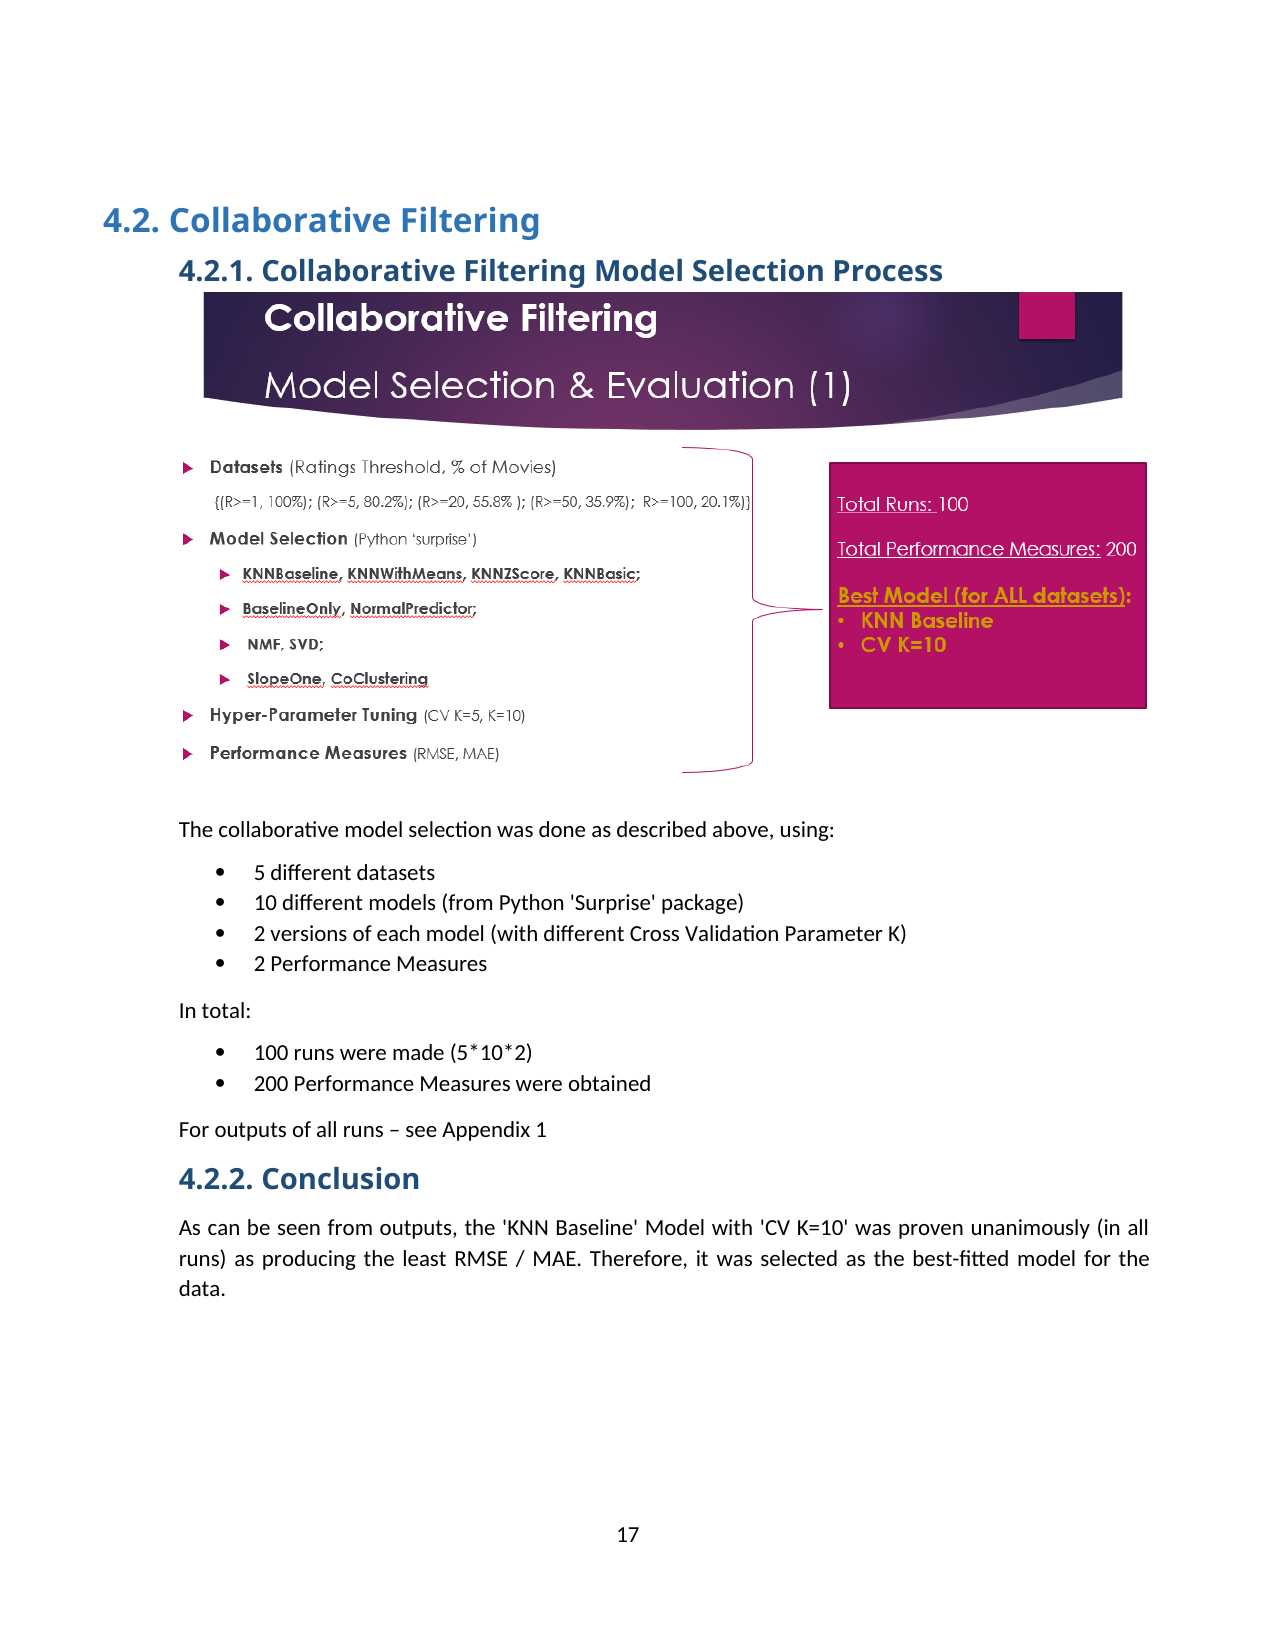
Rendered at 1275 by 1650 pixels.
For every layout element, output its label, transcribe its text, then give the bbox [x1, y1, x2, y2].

subtitle Conclusion [178, 1158, 1152, 1198]
subtitle Collaborative Filtering [103, 197, 1152, 242]
list 10 different models (from Python 'Surprise' package) [216, 888, 1152, 916]
picture [178, 292, 1154, 797]
list 2 Performance Measures [216, 949, 1152, 977]
list 2 versions of each model (with different Cross Validation Parameter K) [216, 919, 1152, 947]
list 200 Performance Measures were obtained [216, 1069, 1152, 1097]
text In total: [178, 996, 1152, 1024]
list 100 runs were made (5*10*2) [216, 1038, 1152, 1066]
text The collaborative model selection was done as described above, using: [178, 816, 1152, 843]
list 5 different datasets [216, 858, 1152, 886]
text As can be seen from outputs, the 'KNN Baseline' Model with 'CV K=10' was proven unanimously (in all runs) as producing the least RMSE / MAE. Therefore, it was selected as the best-fitted model for the data. [178, 1213, 1152, 1302]
text For outputs of all runs – see Appendix 1 [178, 1116, 1152, 1143]
subtitle Collaborative Filtering Model Selection Process [178, 250, 1152, 290]
